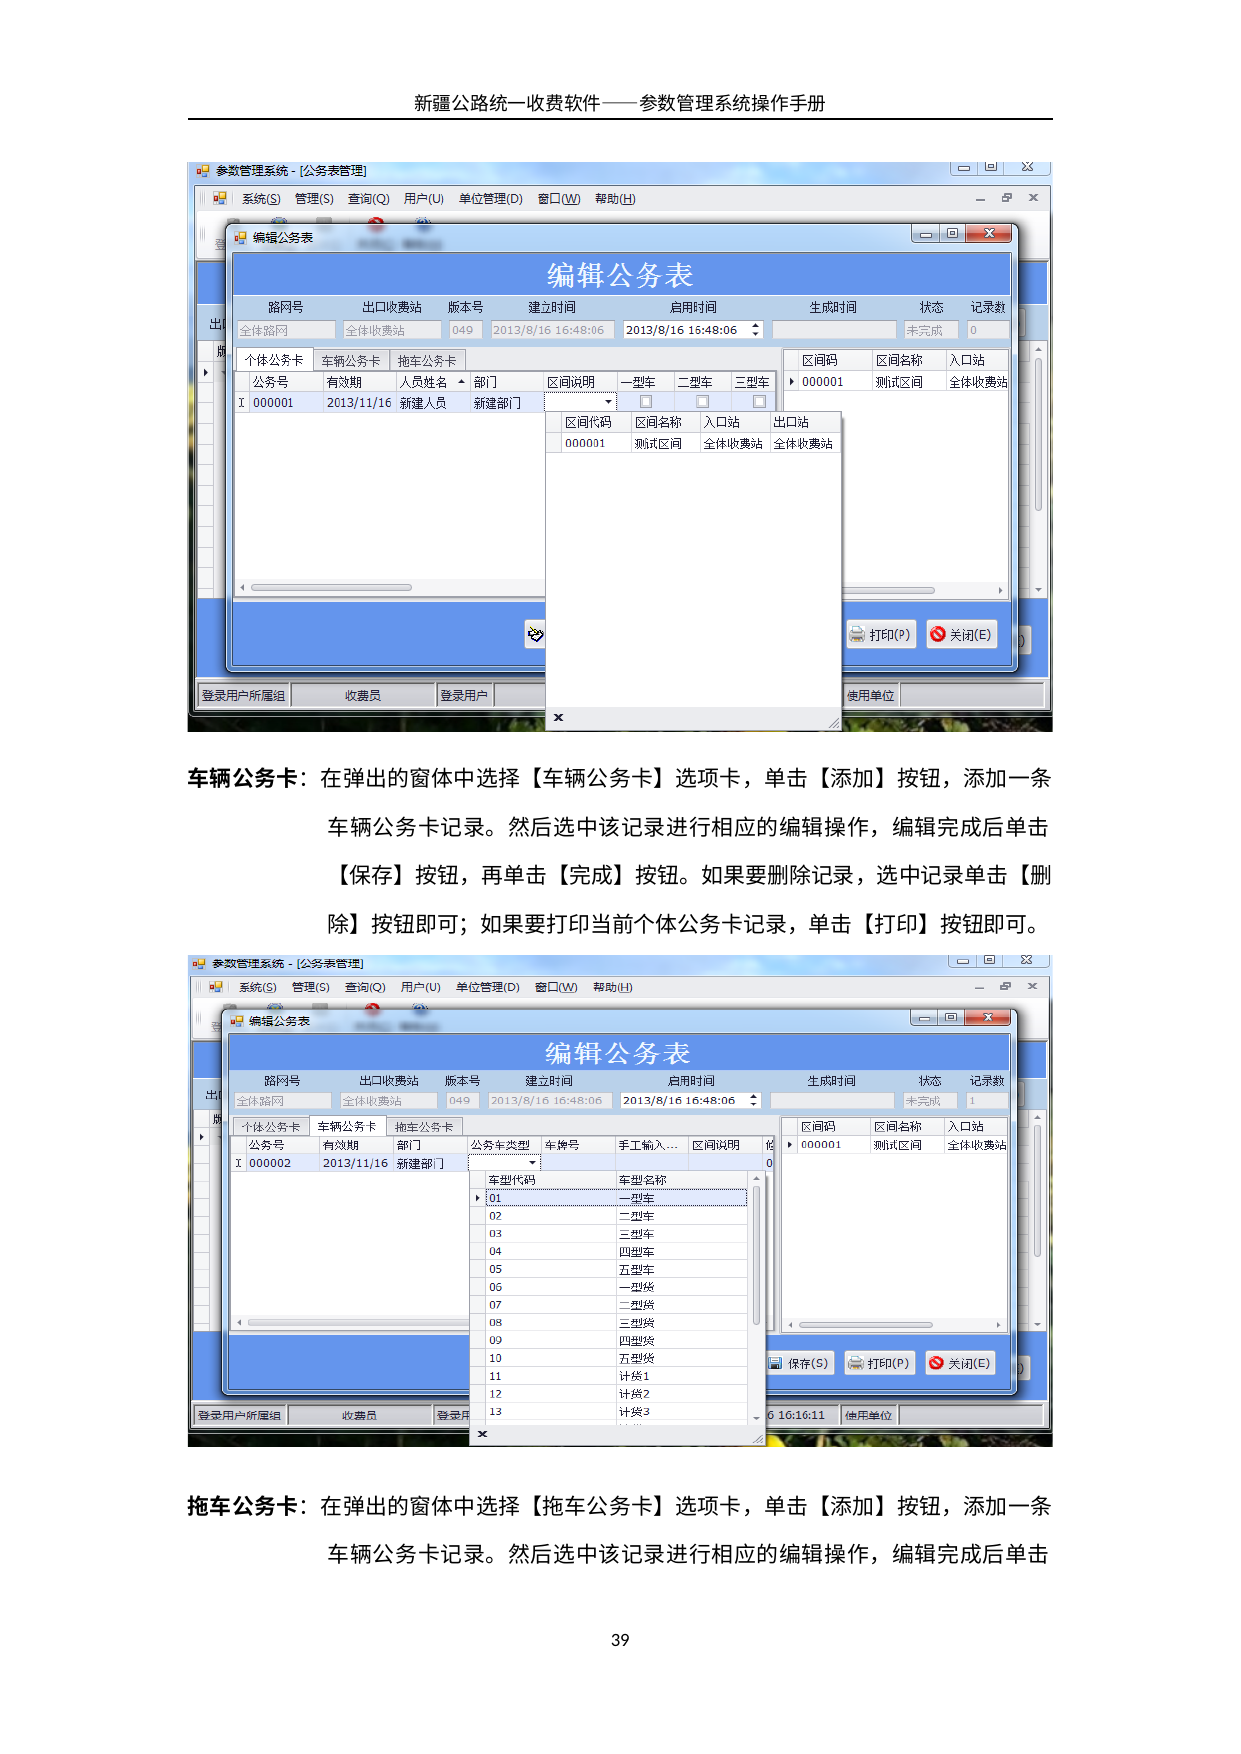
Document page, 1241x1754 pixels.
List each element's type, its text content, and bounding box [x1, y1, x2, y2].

picture [187, 955, 1053, 1447]
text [187, 1488, 1053, 1569]
text 车辆公务卡：在弹出的窗体中选择【车辆公务卡】选项卡，单击【添加】按钮，添加一条车辆公务卡记录。然后选中该记录进行相应的编辑操作，编辑完成后单击【保存】按钮，再单击【完成】按钮。如果要删除记录，选中记录单击【删除】按钮即可；如果要打印当前个体公务卡记录，单击【打印】按钮即可。 [187, 760, 1053, 939]
picture [187, 162, 1053, 732]
